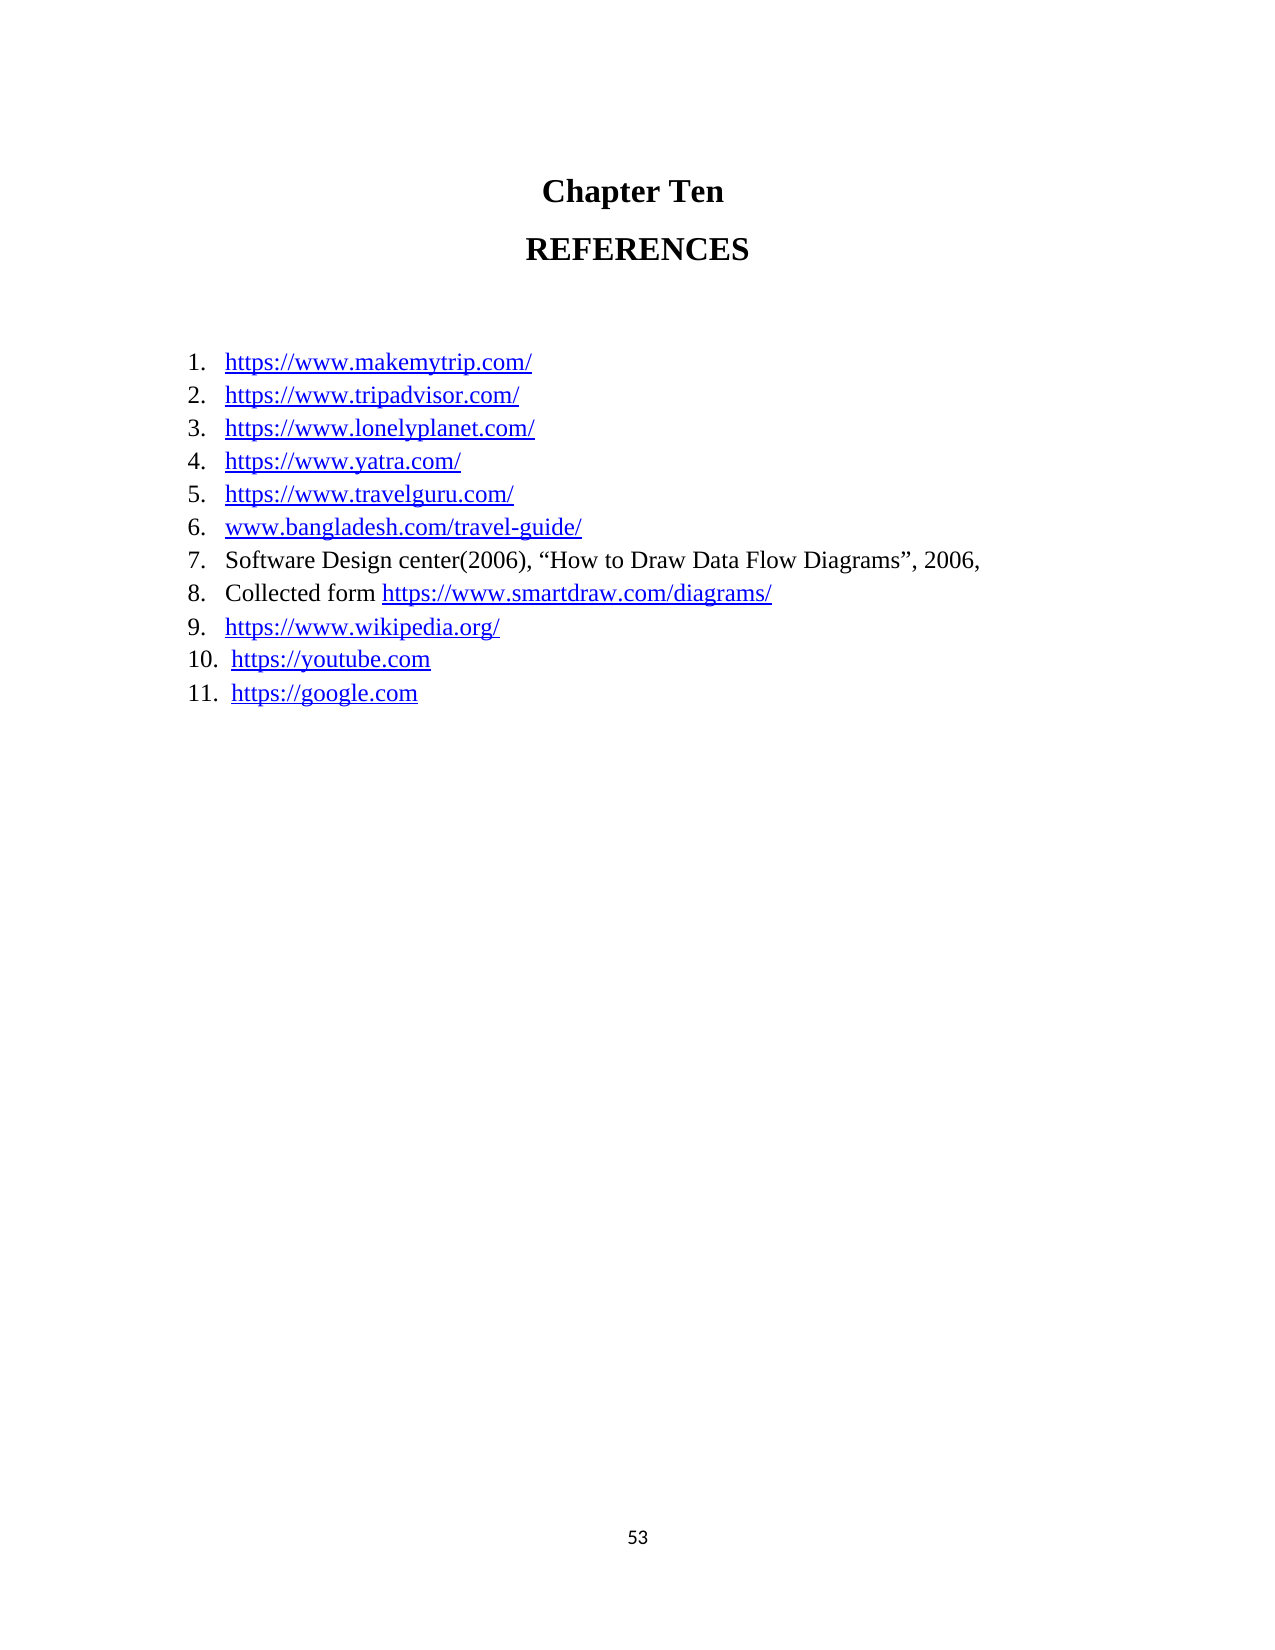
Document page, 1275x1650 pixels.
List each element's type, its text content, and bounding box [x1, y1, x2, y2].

text Chapter Ten [150, 171, 1125, 209]
list https://www.travelguru.com/ [187, 479, 1125, 508]
list https://www.makemytrip.com/ [187, 347, 1125, 376]
list https://www.tripadvisor.com/ [187, 380, 1125, 409]
list https://www.wikipedia.org/ [187, 612, 1125, 640]
list Collected form https://www.smartdraw.com/diagrams/ [187, 578, 1125, 607]
list www.bangladesh.com/travel-guide/ [187, 512, 1125, 541]
list https://youtube.com [187, 644, 1125, 673]
list Software Design center(2006), “How to Draw Data Flow Diagrams”, 2006, [187, 546, 1125, 574]
list https://www.yatra.com/ [187, 446, 1125, 475]
text REFERENCES [150, 229, 1125, 267]
list https://google.com [187, 678, 1125, 706]
list https://www.lonelyplanet.com/ [187, 413, 1125, 442]
